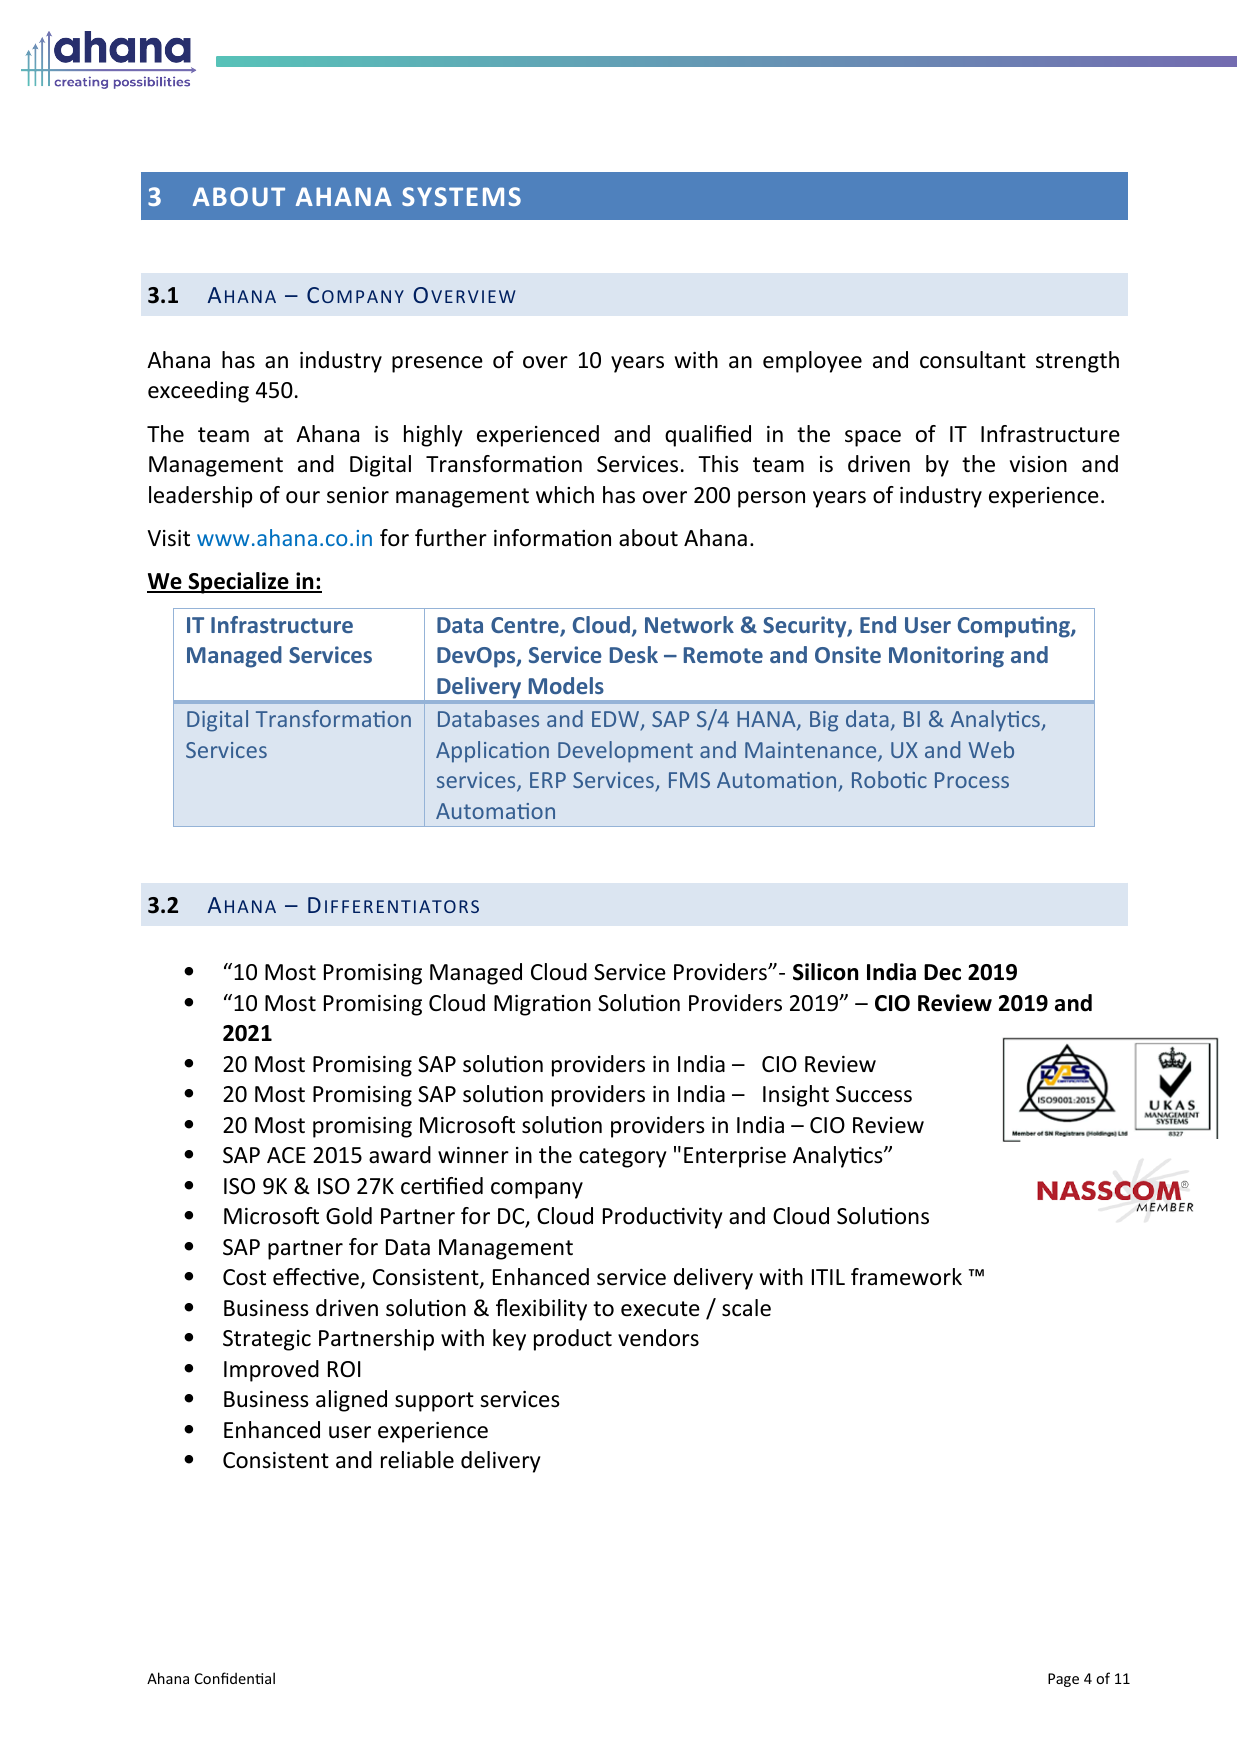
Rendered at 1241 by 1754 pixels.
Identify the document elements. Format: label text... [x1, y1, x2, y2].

text We Specialize in: [147, 565, 1122, 595]
text “10 Most Promising Cloud Migration Solution Providers 2019” – CIO Review 2019 and 2021 [184, 987, 1122, 1048]
subtitle Ahana – Company Overview [147, 279, 1122, 310]
list ISO 9K & ISO 27K certified company [184, 1170, 1020, 1200]
table_cell Databases and EDW, SAP S/4 HANA, Big data, BI & Analytics, Application Development and Maintenance, UX and Web services, ERP Services, FMS Automation, Robotic Process Automation [425, 704, 1094, 826]
text Business aligned support services [184, 1383, 1122, 1414]
table_header Data Centre, Cloud, Network & Security, End User Computing, DevOps, Service Desk – Remote and Onsite Monitoring and Delivery Models [425, 609, 1094, 700]
table_header IT Infrastructure Managed Services [174, 609, 424, 700]
text Visit www.ahana.co.in for further information about Ahana. [147, 522, 1122, 552]
table_cell Digital Transformation Services [174, 704, 424, 826]
text Consistent and reliable delivery [184, 1444, 1122, 1475]
text 20 Most Promising SAP solution providers in India – CIO Review [184, 1048, 999, 1078]
text 20 Most Promising SAP solution providers in India – Insight Success [184, 1078, 999, 1109]
picture [21, 31, 197, 89]
subtitle Ahana – Differentiators [147, 889, 1122, 919]
text Cost effective, Consistent, Enhanced service delivery with ITIL framework ™ [184, 1261, 1122, 1292]
text Microsoft Gold Partner for DC, Cloud Productivity and Cloud Solutions [184, 1200, 1020, 1231]
text Improved ROI [184, 1353, 1122, 1383]
subtitle About Ahana Systems [147, 178, 1122, 214]
text 20 Most promising Microsoft solution providers in India – CIO Review [184, 1109, 999, 1139]
text “10 Most Promising Managed Cloud Service Providers”- Silicon India Dec 2019 [184, 956, 1122, 987]
text SAP partner for Data Management [184, 1231, 1122, 1261]
text Strategic Partnership with key product vendors [184, 1322, 1122, 1353]
text SAP ACE 2015 award winner in the category "Enterprise Analytics” [184, 1139, 1020, 1170]
picture [999, 1015, 1220, 1240]
text Business driven solution & flexibility to execute / scale [184, 1292, 1122, 1322]
text Ahana has an industry presence of over 10 years with an employee and consultant strength exceeding 450. [147, 344, 1122, 405]
text Enhanced user experience [184, 1414, 1122, 1444]
text The team at Ahana is highly experienced and qualified in the space of IT Infrastructure Management and Digital Transformation Services. This team is driven by the vision and leadership of our senior management which has over 200 person years of industry experience. [147, 418, 1122, 509]
